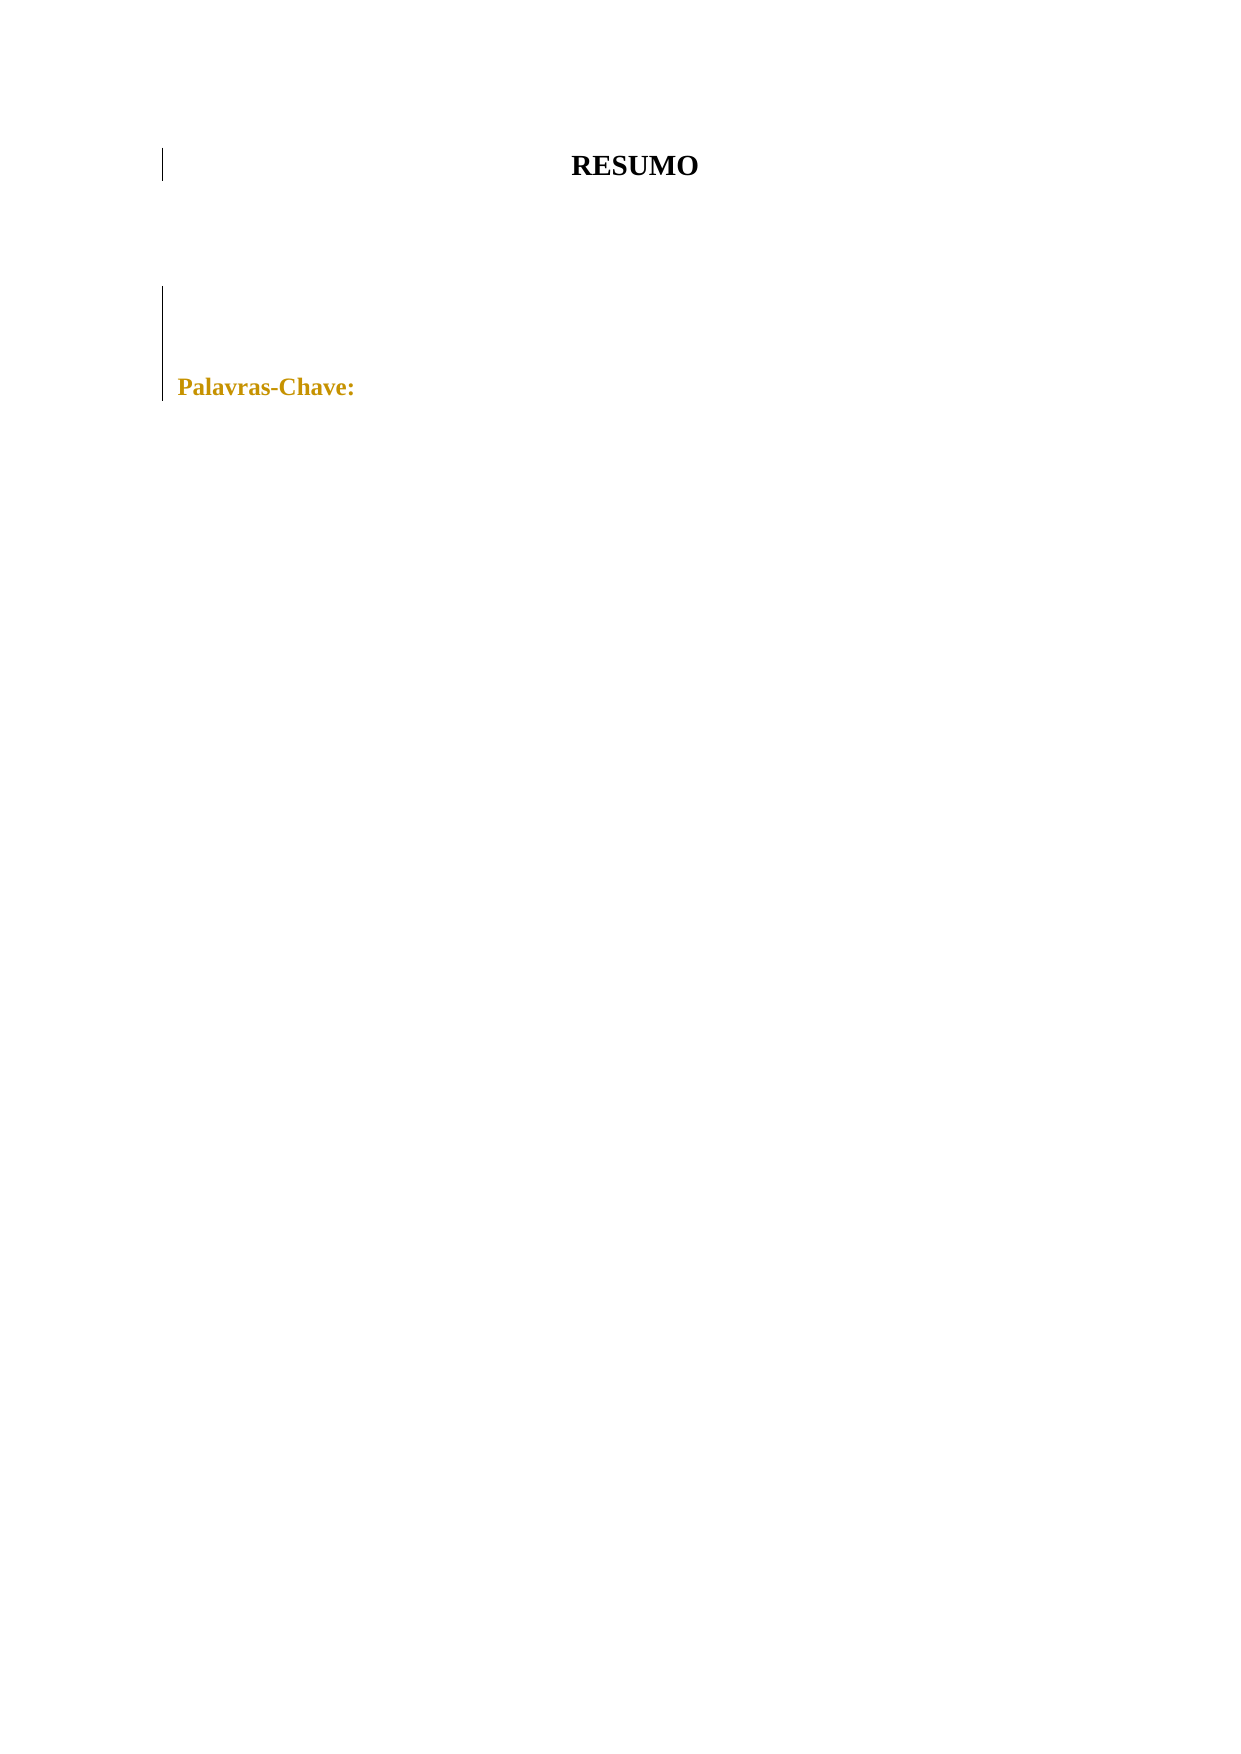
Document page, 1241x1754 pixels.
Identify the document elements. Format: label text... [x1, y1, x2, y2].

text Palavras-Chave: [177, 372, 1107, 401]
text RESUMO [163, 148, 1107, 181]
